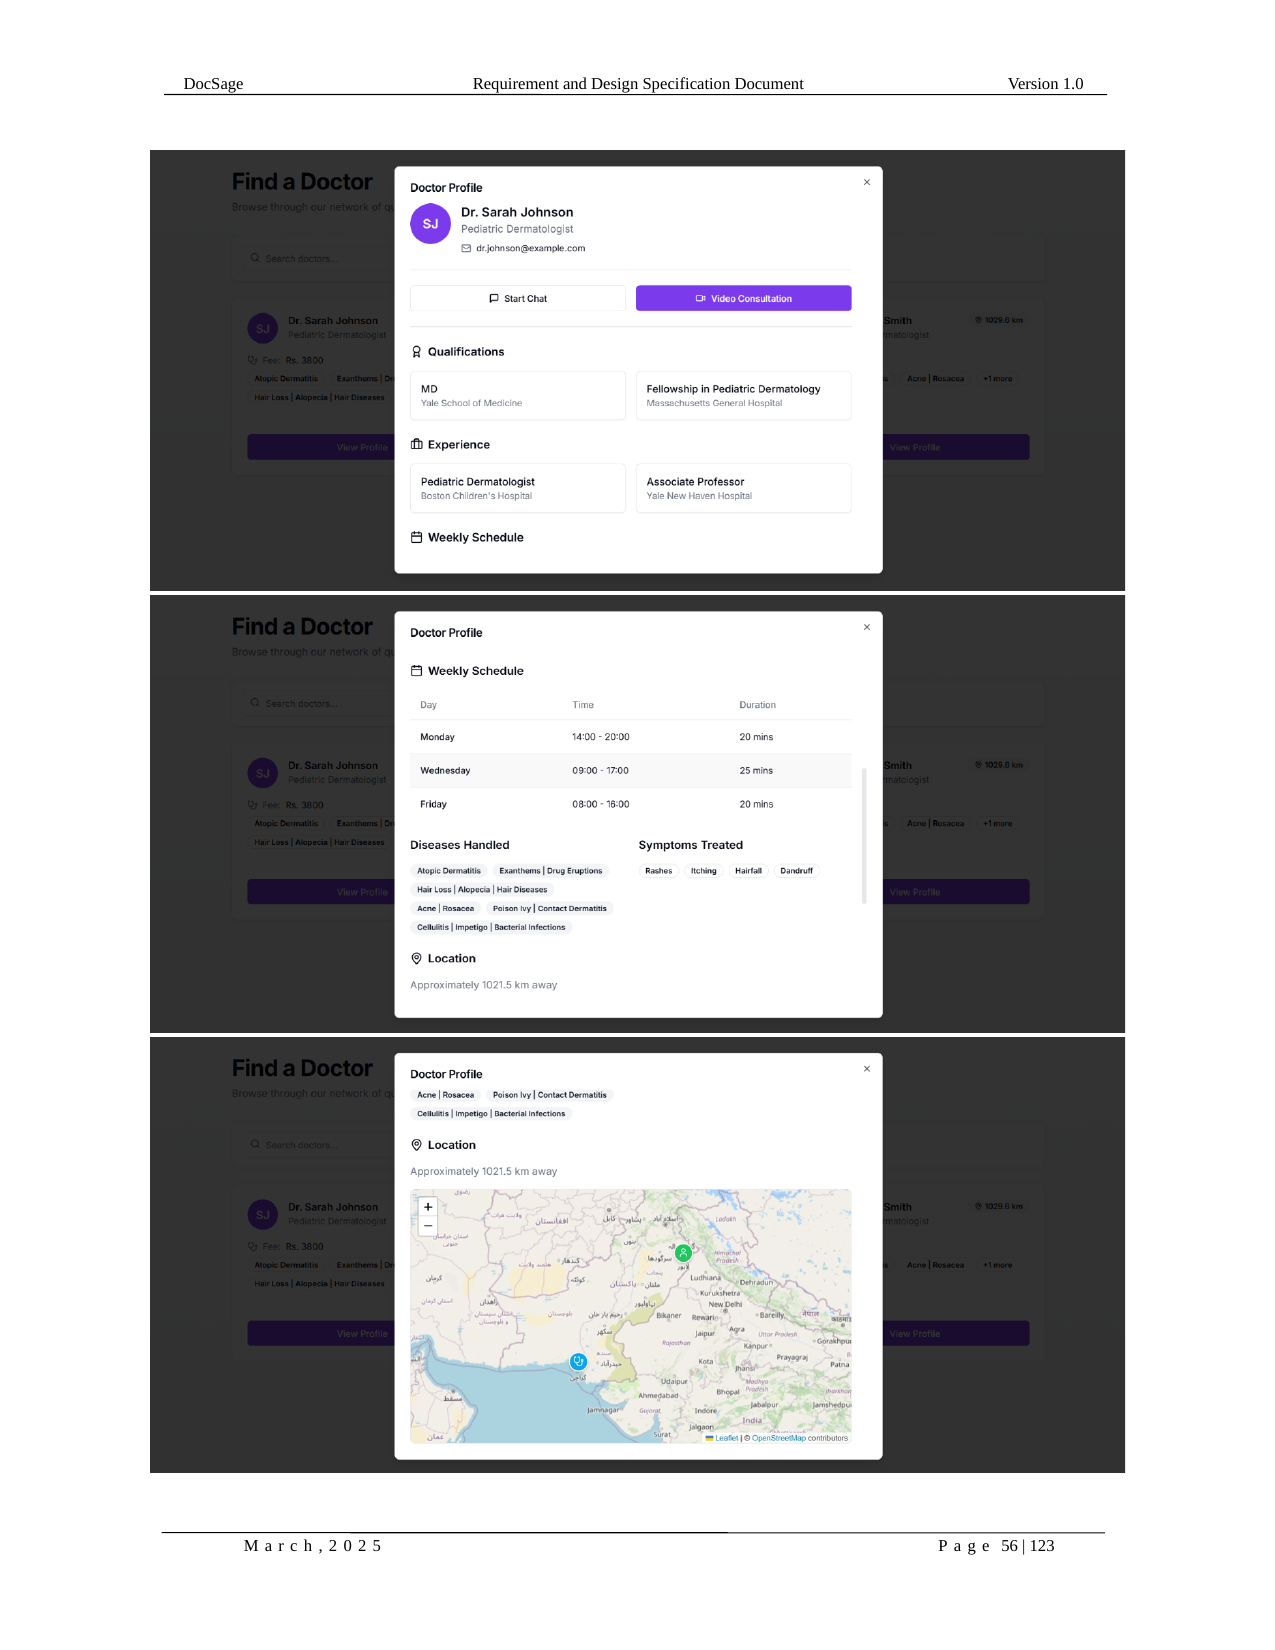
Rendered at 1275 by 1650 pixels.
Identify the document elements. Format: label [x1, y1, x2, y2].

picture [150, 1037, 1125, 1473]
picture [150, 595, 1125, 1033]
picture [150, 150, 1125, 591]
